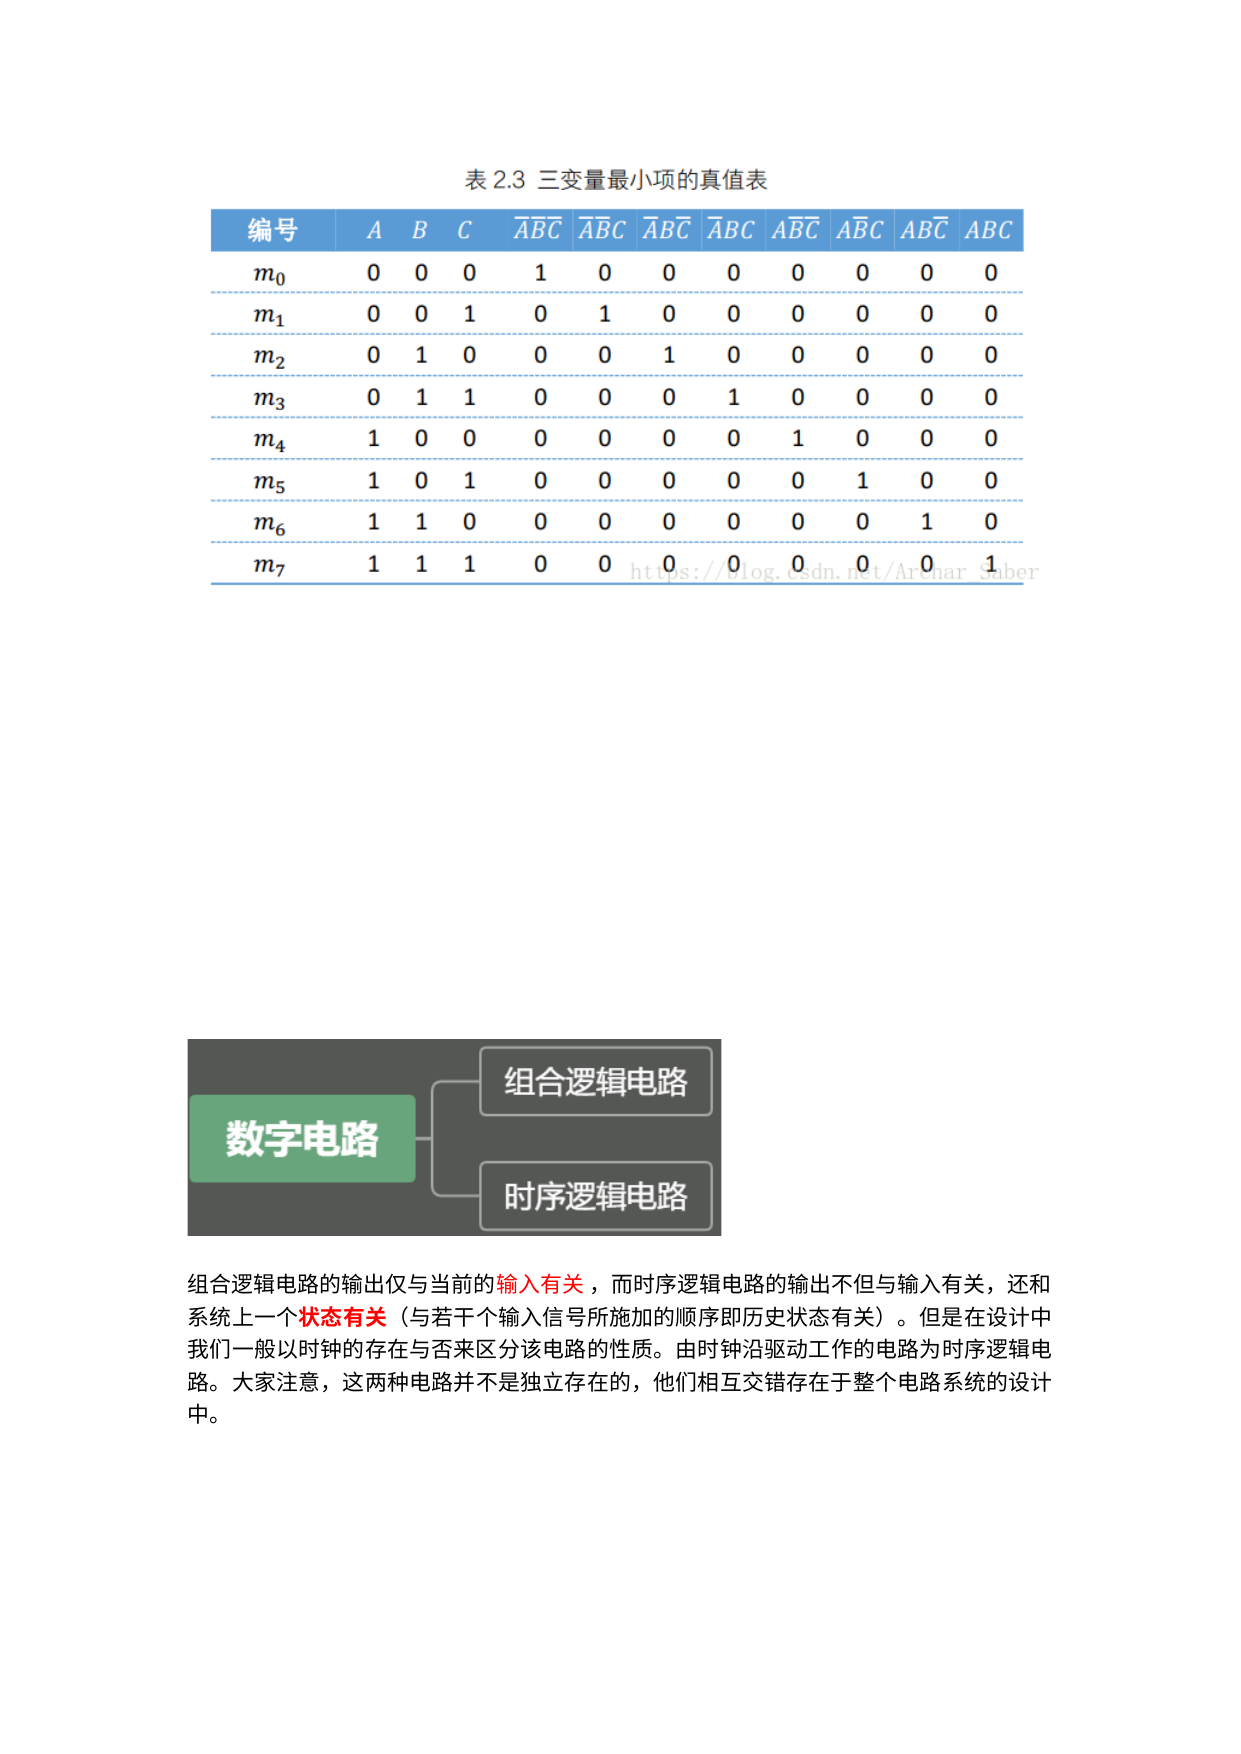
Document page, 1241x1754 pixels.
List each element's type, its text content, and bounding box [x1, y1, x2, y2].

text 组合逻辑电路的输出仅与当前的输入有关 ，而时序逻辑电路的输出不但与输入有关，还和系统上一个状态有关（与若干个输入信号所施加的顺序即历史状态有关）。但是在设计中，我们一般以时钟的存在与否来区分该电路的性质。由时钟沿驱动工作的电路为时序逻辑电路。大家注意，这两种电路并不是独立存在的，他们相互交错存在于整个电路系统的设计中。 [187, 1267, 1053, 1429]
picture [187, 1039, 722, 1236]
picture [187, 162, 1053, 596]
